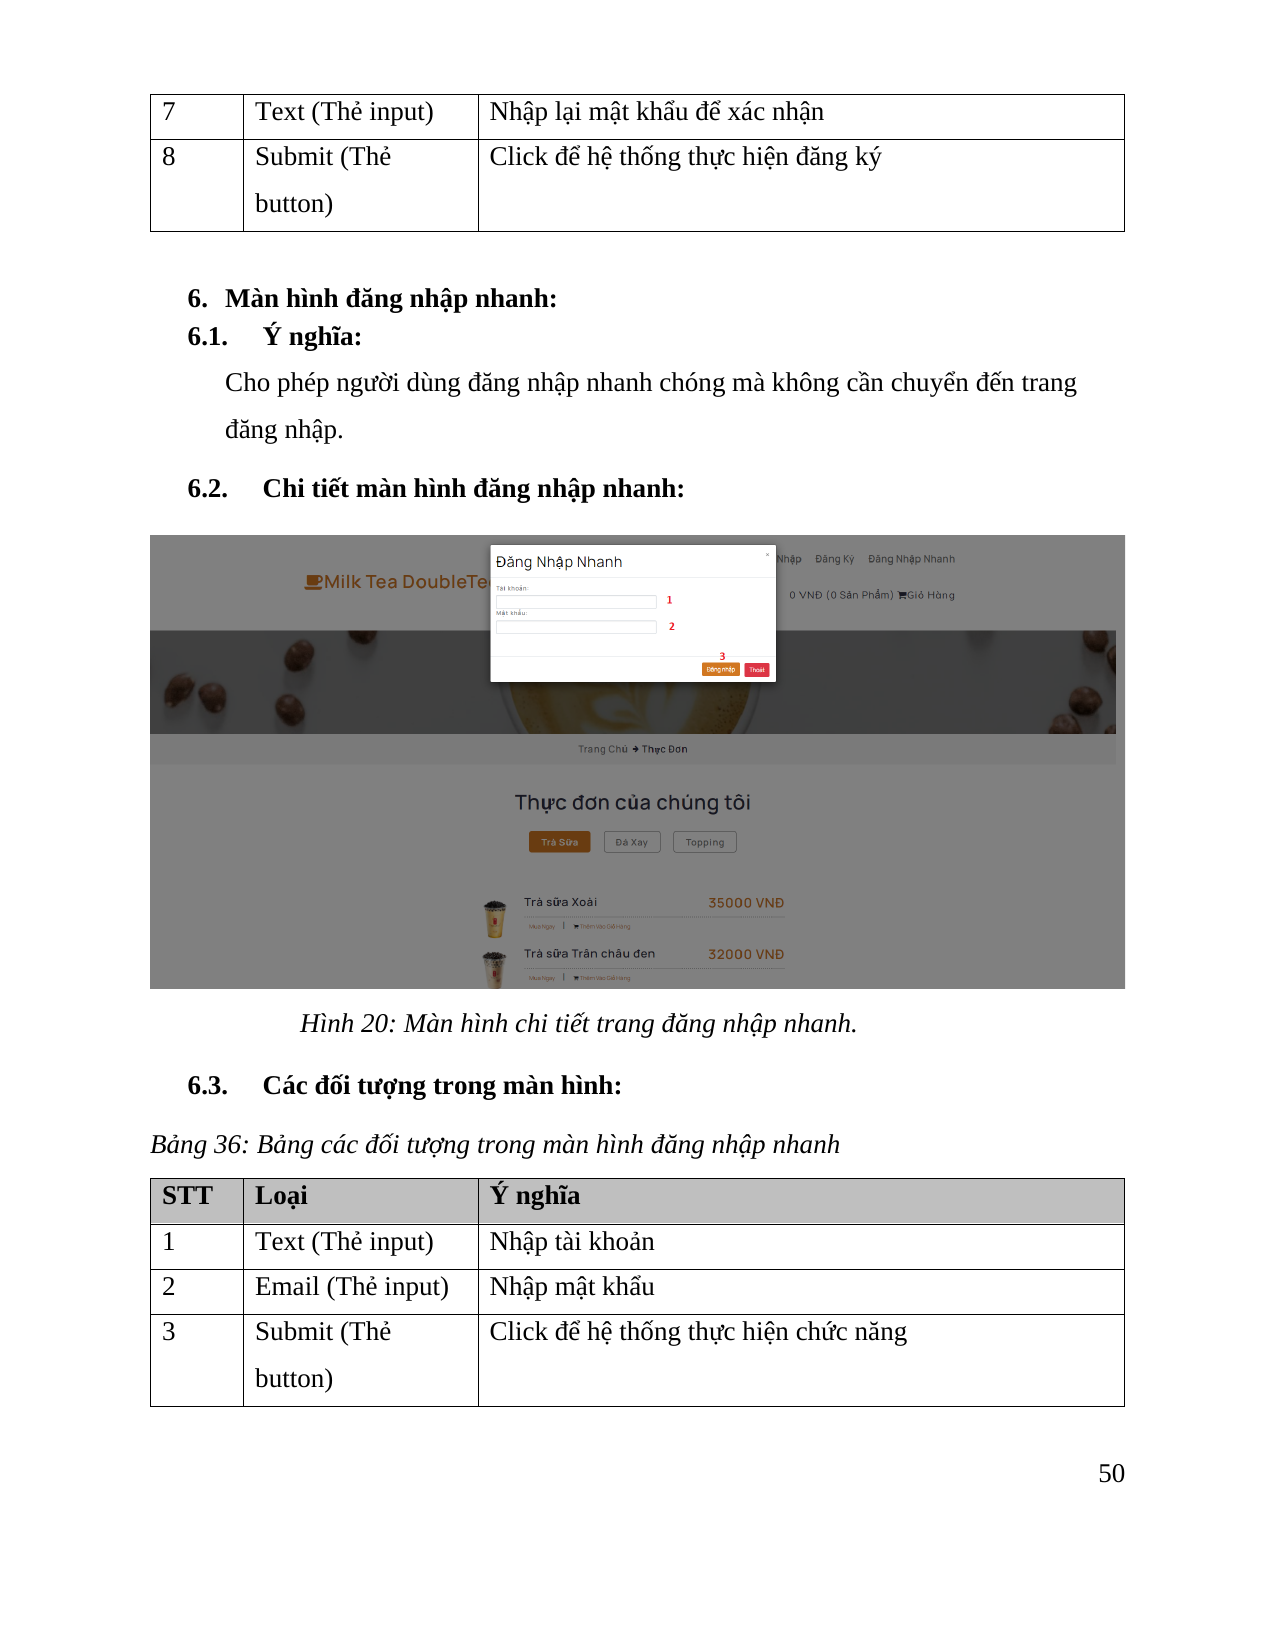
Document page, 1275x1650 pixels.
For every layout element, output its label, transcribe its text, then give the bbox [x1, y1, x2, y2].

table_cell 7 [151, 95, 243, 139]
subtitle Ý nghĩa: [187, 320, 1125, 351]
subtitle Các đối tượng trong màn hình: [187, 1069, 1125, 1101]
table_cell 8 [151, 140, 243, 231]
table_cell Nhập mật khẩu [479, 1270, 1124, 1314]
table_cell 3 [151, 1315, 243, 1406]
table_cell Text (Thẻ input) [244, 1225, 478, 1269]
text Bảng 36: Bảng các đối tượng trong màn hình đăng nhập nhanh [150, 1128, 1125, 1159]
subtitle Màn hình đăng nhập nhanh: [187, 282, 1125, 313]
table_cell Nhập tài khoản [479, 1225, 1124, 1269]
table_cell Nhập lại mật khẩu để xác nhận [479, 95, 1124, 139]
table_cell Submit (Thẻ button) [244, 140, 478, 231]
table_cell Email (Thẻ input) [244, 1270, 478, 1314]
table_header Ý nghĩa [479, 1179, 1124, 1223]
table_cell Click để hệ thống thực hiện đăng ký [479, 140, 1124, 231]
list Cho phép người dùng đăng nhập nhanh chóng mà không cần chuyển đến trang đăng nhập. [225, 366, 1125, 444]
text Hình 20: Màn hình chi tiết trang đăng nhập nhanh. [225, 1007, 1125, 1038]
table_cell Submit (Thẻ button) [244, 1315, 478, 1406]
table_cell Click để hệ thống thực hiện chức năng [479, 1315, 1124, 1406]
table_header Loại [244, 1179, 478, 1223]
table_cell 2 [151, 1270, 243, 1314]
table_cell 1 [151, 1225, 243, 1269]
picture [150, 535, 1125, 989]
table_header STT [151, 1179, 243, 1223]
subtitle Chi tiết màn hình đăng nhập nhanh: [187, 472, 1125, 503]
table_cell Text (Thẻ input) [244, 95, 478, 139]
